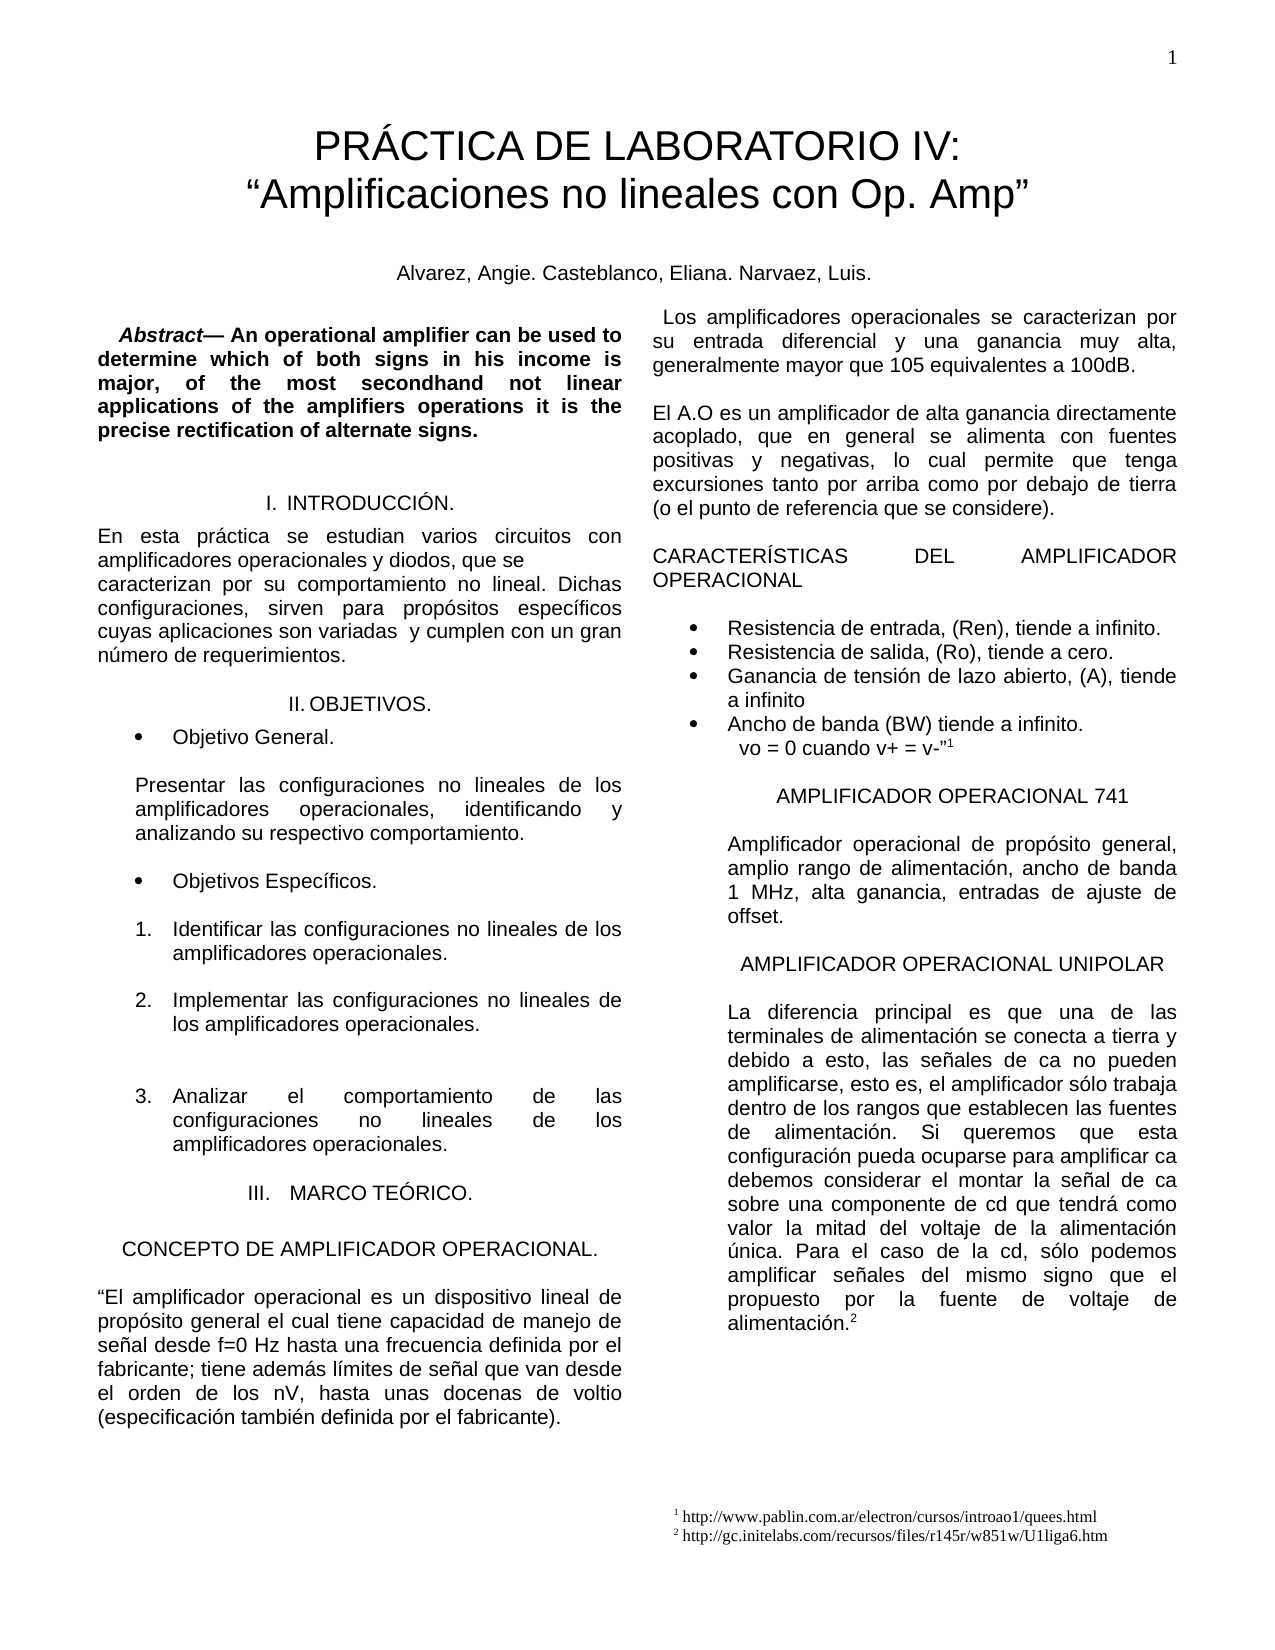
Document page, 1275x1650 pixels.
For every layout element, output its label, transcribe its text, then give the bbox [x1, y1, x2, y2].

list Amplificador operacional de propósito general, amplio rango de alimentación, ancho de banda 1 MHz, alta ganancia, entradas de ajuste de offset. [727, 832, 1177, 928]
list Implementar las configuraciones no lineales de los amplificadores operacionales. [135, 988, 622, 1036]
list La diferencia principal es que una de las terminales de alimentación se conecta a tierra y debido a esto, las señales de ca no pueden amplificarse, esto es, el amplificador sólo trabaja dentro de los rangos que establecen las fuentes de alimentación. Si queremos que esta configuración pueda ocuparse para amplificar ca debemos considerar el montar la señal de ca sobre una componente de cd que tendrá como valor la mitad del voltaje de la alimentación única. Para el caso de la cd, sólo podemos amplificar señales del mismo signo que el propuesto por la fuente de voltaje de alimentación. [727, 1000, 1177, 1335]
subtitle MARCO TEÓRICO. [97, 1181, 622, 1205]
text El A.O es un amplificador de alta ganancia directamente acoplado, que en general se alimenta con fuentes positivas y negativas, lo cual permite que tenga excursiones tanto por arriba como por debajo de tierra (o el punto de referencia que se considere). [652, 400, 1177, 520]
list Resistencia de salida, (Ro), tiende a cero. [690, 640, 1177, 664]
list Objetivos Específicos. [135, 868, 622, 892]
list vo = 0 cuando v+ = v-” [727, 736, 1177, 760]
text Los amplificadores operacionales se caracterizan por su entrada diferencial y una ganancia muy alta, generalmente mayor que 105 equivalentes a 100dB. [652, 105, 1177, 376]
text CARACTERÍSTICAS DEL AMPLIFICADOR OPERACIONAL [652, 544, 1177, 592]
list AMPLIFICADOR OPERACIONAL UNIPOLAR [727, 952, 1177, 976]
text En esta práctica se estudian varios circuitos con amplificadores operacionales y diodos, que se [97, 523, 622, 571]
text “El amplificador operacional es un dispositivo lineal de propósito general el cual tiene capacidad de manejo de señal desde f=0 Hz hasta una frecuencia definida por el fabricante; tiene además límites de señal que van desde el orden de los nV, hasta unas docenas de voltio (especificación también definida por el fabricante). [97, 1285, 622, 1429]
list Analizar el comportamiento de las configuraciones no lineales de los amplificadores operacionales. [135, 1084, 622, 1156]
list Resistencia de entrada, (Ren), tiende a infinito. [690, 616, 1177, 640]
list AMPLIFICADOR OPERACIONAL 741 [727, 784, 1177, 808]
list Objetivo General. [135, 724, 622, 749]
subtitle INTRODUCCIÓN. [97, 491, 622, 515]
title PRÁCTICA DE LABORATORIO IV: [150, 121, 1125, 169]
list Ganancia de tensión de lazo abierto, (A), tiende a infinito [690, 664, 1177, 712]
text Alvarez, Angie. Casteblanco, Eliana. Narvaez, Luis. [162, 261, 1107, 285]
text Abstract— An operational amplifier can be used to determine which of both signs in his income is major, of the most secondhand not linear applications of the amplifiers operations it is the precise rectification of alternate signs. [97, 322, 622, 442]
title “Amplificaciones no lineales con Op. Amp” [150, 169, 1125, 217]
text Presentar las configuraciones no lineales de los amplificadores operacionales, identificando y analizando su respectivo comportamiento. [135, 773, 622, 844]
text CONCEPTO DE AMPLIFICADOR OPERACIONAL. [97, 1237, 622, 1261]
subtitle OBJETIVOS. [97, 692, 622, 716]
list Identificar las configuraciones no lineales de los amplificadores operacionales. [135, 916, 622, 964]
list Ancho de banda (BW) tiende a infinito. [690, 712, 1177, 736]
text caracterizan por su comportamiento no lineal. Dichas configuraciones, sirven para propósitos específicos cuyas aplicaciones son variadas y cumplen con un gran número de requerimientos. [97, 571, 622, 667]
